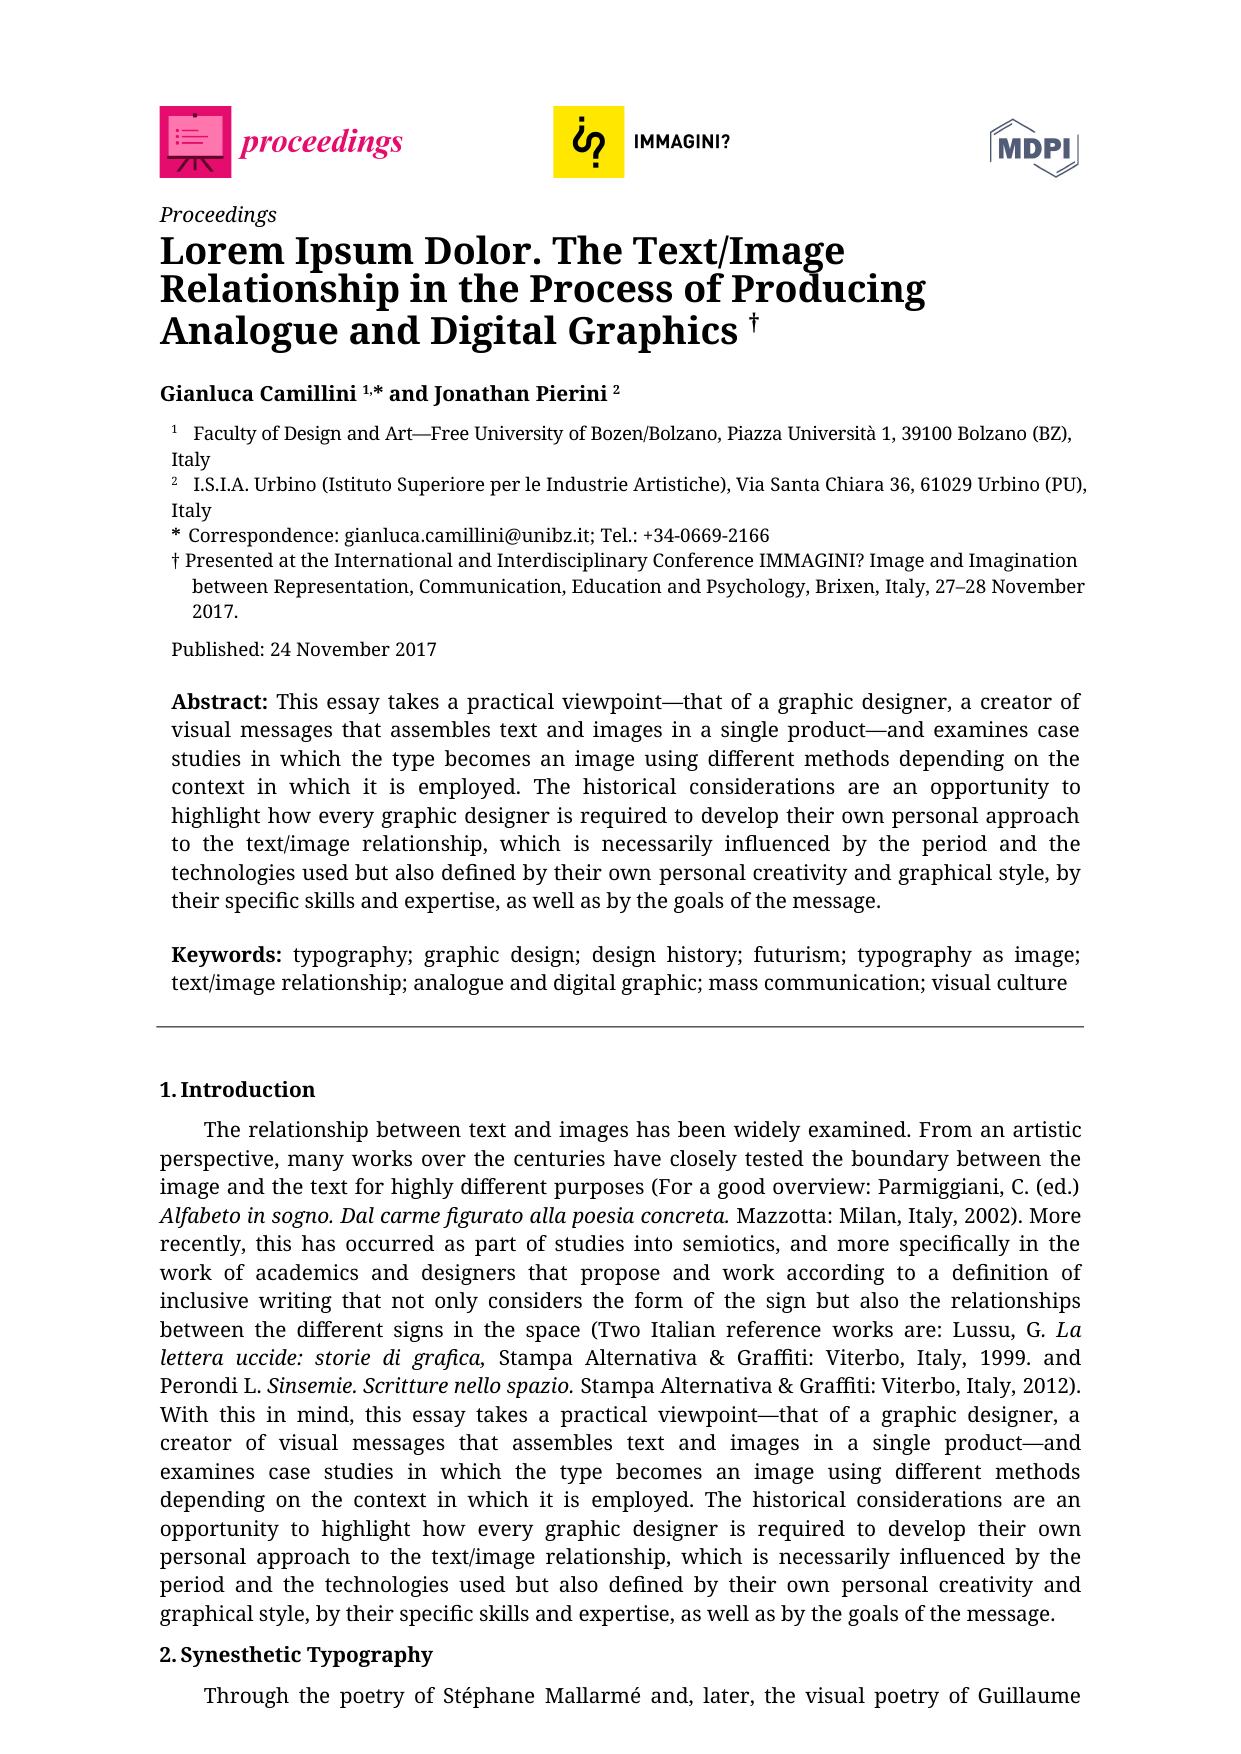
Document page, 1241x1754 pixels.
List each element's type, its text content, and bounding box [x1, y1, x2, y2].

text 2 I.S.I.A. Urbino (Istituto Superiore per le Industrie Artistiche), Via Santa Chiara 36, 61029 Urbino (PU), Italy [171, 472, 1096, 522]
text 1 Faculty of Design and Art—Free University of Bozen/Bolzano, Piazza Università 1, 39100 Bolzano (BZ), Italy [171, 421, 1096, 472]
subtitle Introduction [159, 1075, 1096, 1103]
title Lorem Ipsum Dolor. The Text/Image Relationship in the Process of Producing Analogue and Digital Graphics † [159, 231, 1062, 355]
subtitle Synesthetic Typography [159, 1640, 1096, 1668]
text Published: 24 November 2017 [171, 637, 1096, 662]
text Proceedings [159, 202, 1096, 227]
text The relationship between text and images has been widely examined. From an artistic perspective, many works over the centuries have closely tested the boundary between the image and the text for highly different purposes (For a good overview: Parmiggiani, C. (ed.) Alfabeto in sogno. Dal carme figurato alla poesia concreta. Mazzotta: Milan, Italy, 2002). More recently, this has occurred as part of studies into semiotics, and more specifically in the work of academics and designers that propose and work according to a definition of inclusive writing that not only considers the form of the sign but also the relationships between the different signs in the space (Two Italian reference works are: Lussu, G. La lettera uccide: storie di grafica, Stampa Alternativa & Graffiti: Viterbo, Italy, 1999. and Perondi L. Sinsemie. Scritture nello spazio. Stampa Alternativa & Graffiti: Viterbo, Italy, 2012). With this in mind, this essay takes a practical viewpoint—that of a graphic designer, a creator of visual messages that assembles text and images in a single product—and examines case studies in which the type becomes an image using different methods depending on the context in which it is employed. The historical considerations are an opportunity to highlight how every graphic designer is required to develop their own personal approach to the text/image relationship, which is necessarily influenced by the period and the technologies used but also defined by their own personal creativity and graphical style, by their specific skills and expertise, as well as by the goals of the message. [159, 1116, 1081, 1627]
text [159, 1681, 1081, 1709]
picture [553, 106, 730, 178]
text Abstract: This essay takes a practical viewpoint—that of a graphic designer, a creator of visual messages that assembles text and images in a single product—and examines case studies in which the type becomes an image using different methods depending on the context in which it is employed. The historical considerations are an opportunity to highlight how every graphic designer is required to develop their own personal approach to the text/image relationship, which is necessarily influenced by the period and the technologies used but also defined by their own personal creativity and graphical style, by their specific skills and expertise, as well as by the goals of the message. [171, 687, 1081, 914]
text * Correspondence: gianluca.camillini@unibz.it; Tel.: +34-0669-2166 [171, 522, 1096, 547]
subtitle Gianluca Camillini 1,* and Jonathan Pierini 2 [159, 379, 1096, 408]
text Keywords: typography; graphic design; design history; futurism; typography as image; text/image relationship; analogue and digital graphic; mass communication; visual culture [171, 940, 1081, 997]
picture [159, 106, 403, 178]
picture [989, 118, 1079, 178]
text † Presented at the International and Interdisciplinary Conference IMMAGINI? Image and Imagination between Representation, Communication, Education and Psychology, Brixen, Italy, 27–28 November 2017. [171, 547, 1087, 624]
